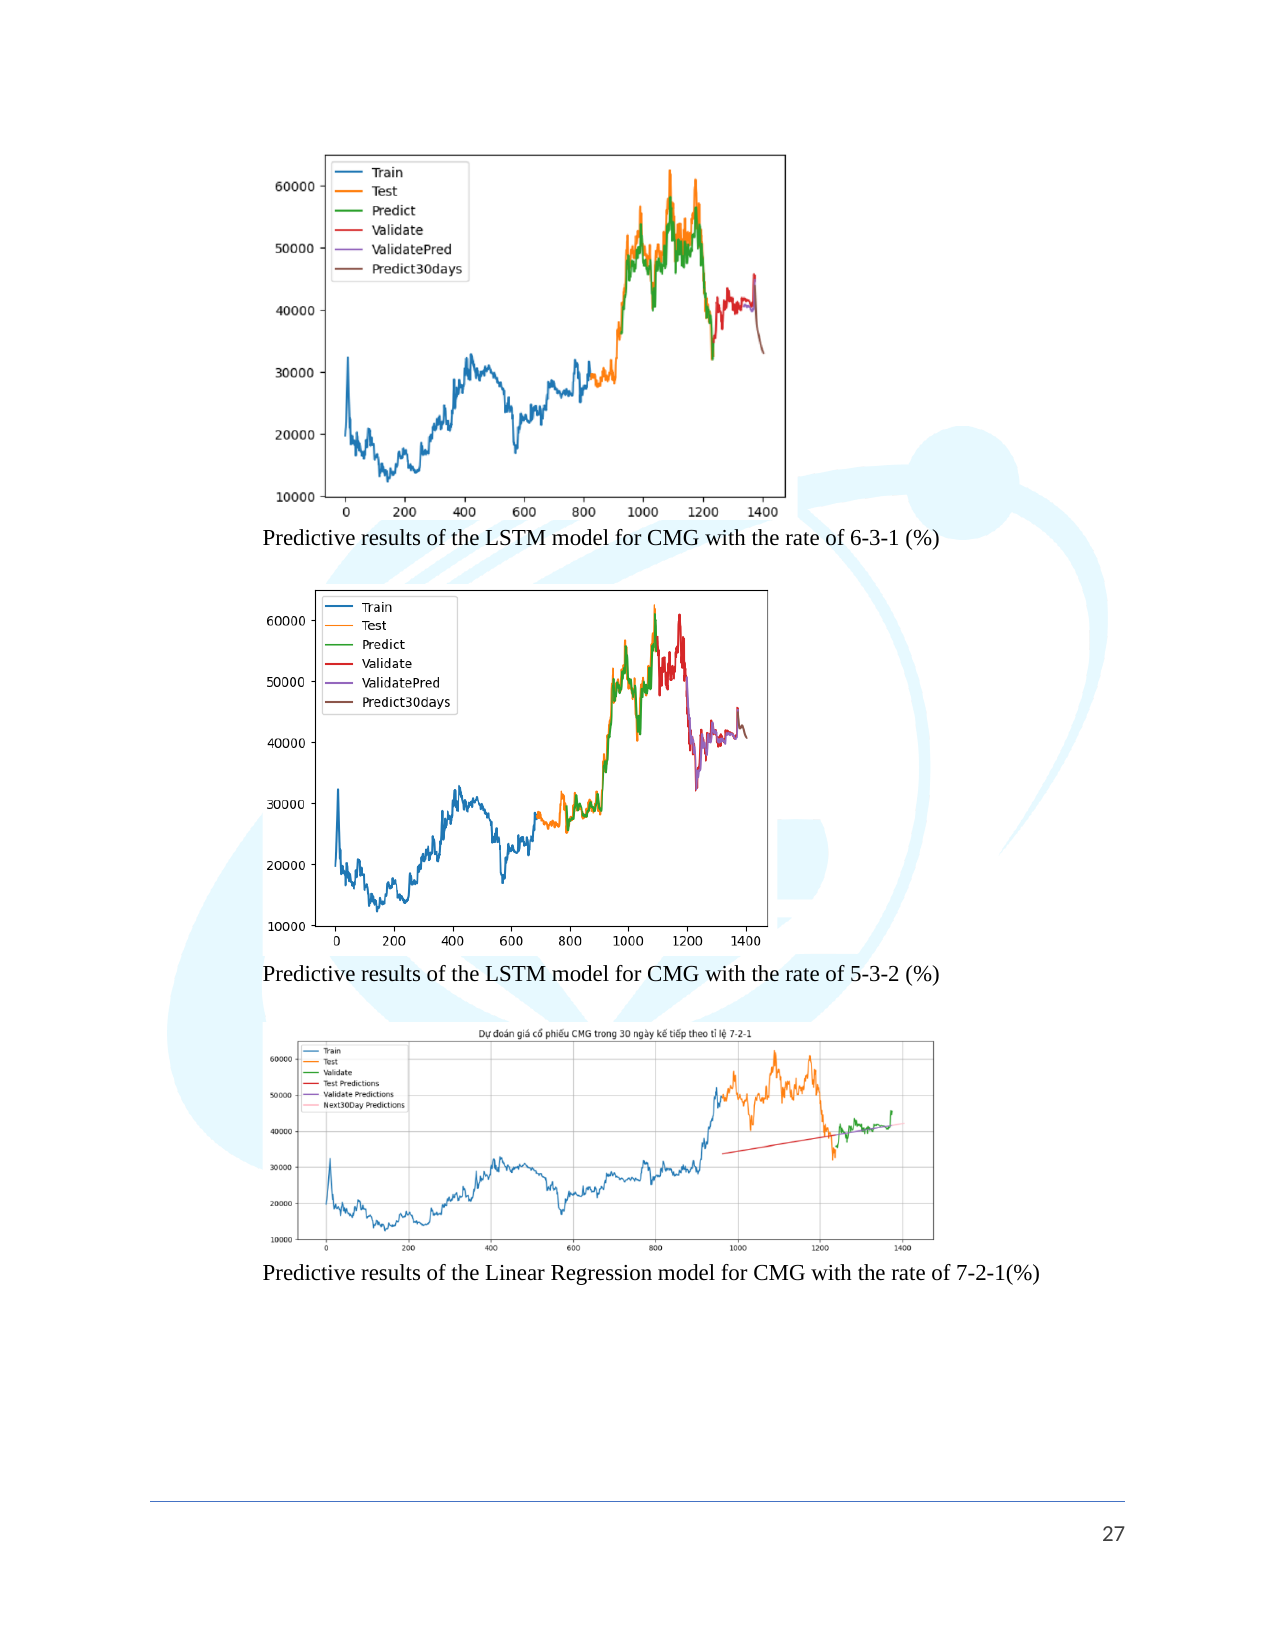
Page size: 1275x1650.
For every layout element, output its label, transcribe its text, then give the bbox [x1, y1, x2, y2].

list Predictive results of the Linear Regression model for CMG with the rate of 7-2-1(%) [262, 1259, 1125, 1285]
list Predictive results of the LSTM model for CMG with the rate of 6-3-1 (%) [262, 524, 1125, 551]
picture [262, 1022, 943, 1255]
picture [262, 584, 778, 956]
picture [262, 150, 798, 520]
list Predictive results of the LSTM model for CMG with the rate of 5-3-2 (%) [262, 960, 1125, 986]
